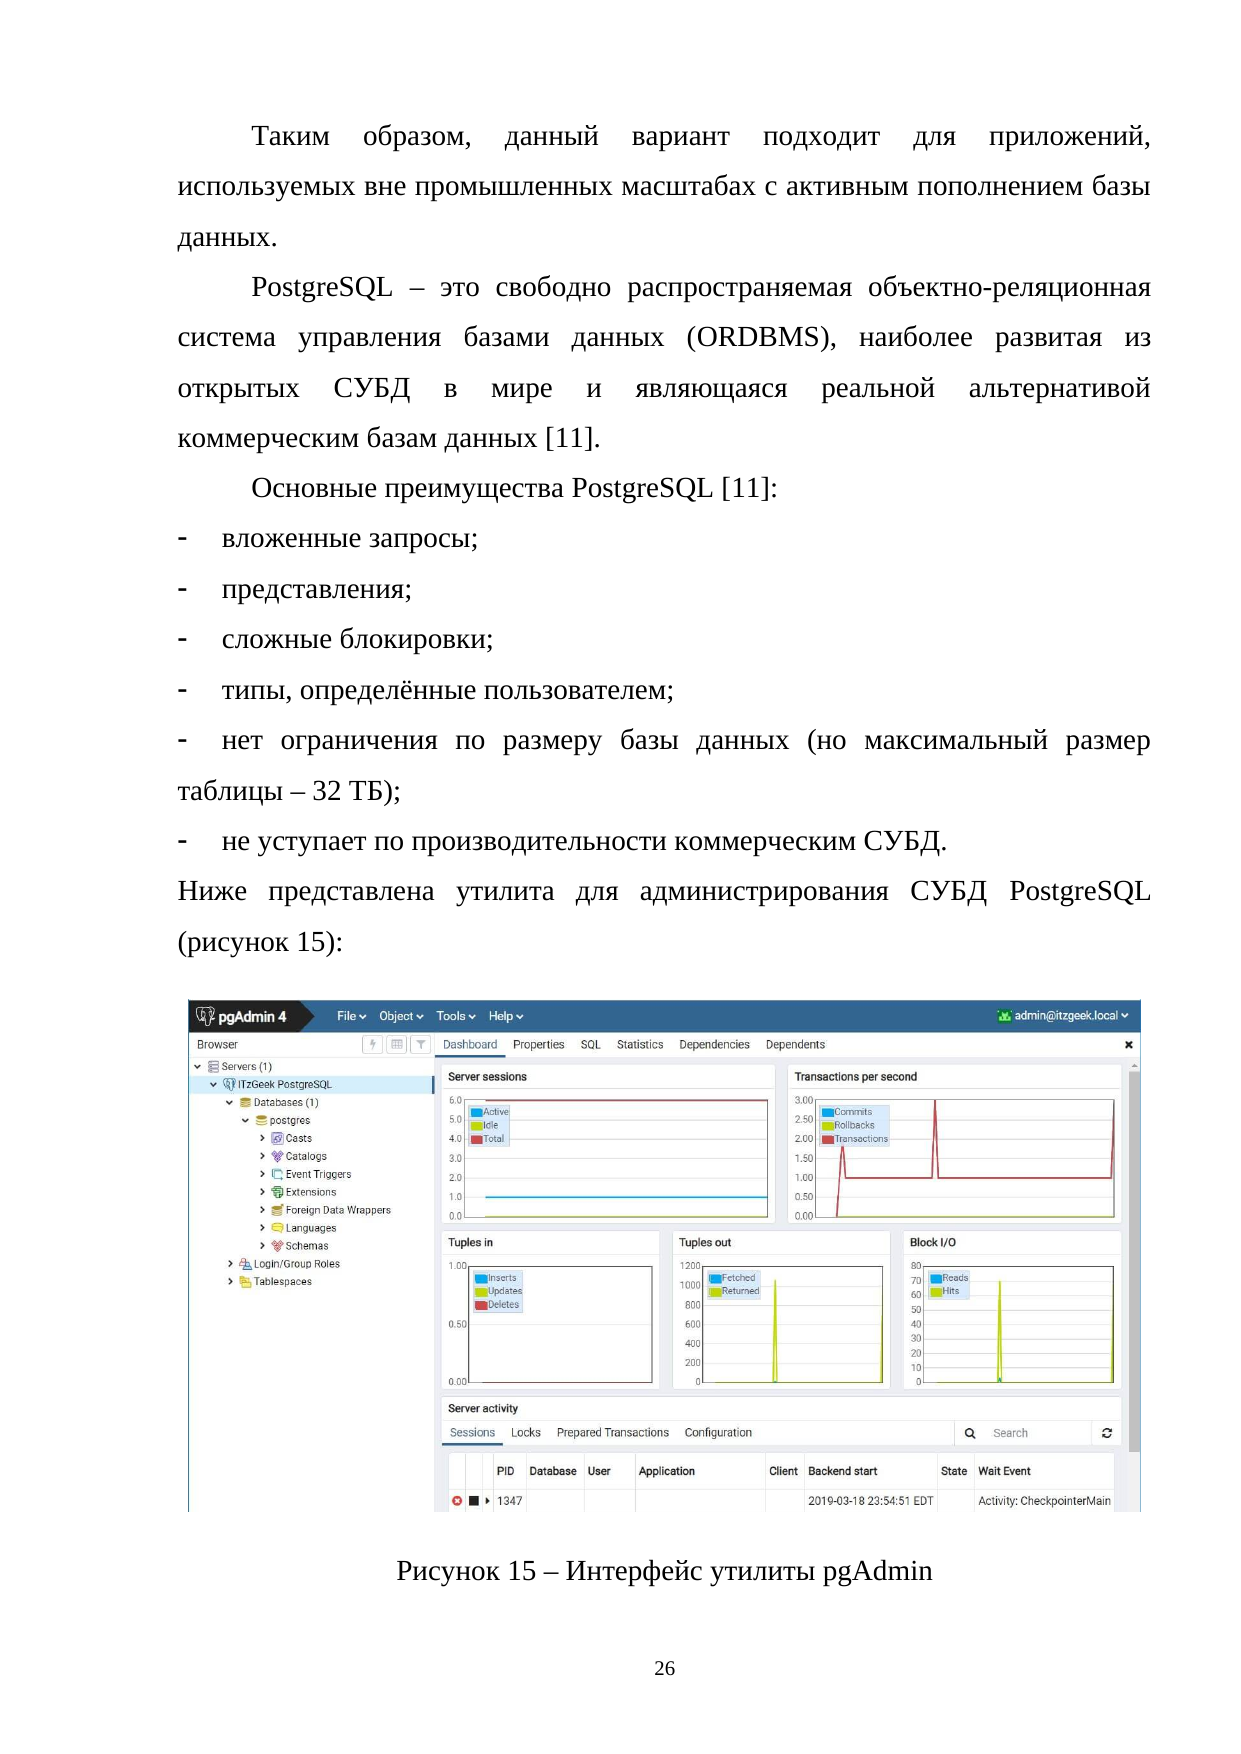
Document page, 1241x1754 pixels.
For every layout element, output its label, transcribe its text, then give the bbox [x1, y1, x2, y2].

text Ниже представлена утилита для администрирования СУБД PostgreSQL (рисунок 15): [177, 873, 1152, 957]
list сложные блокировки; [177, 621, 1152, 655]
list нет ограничения по размеру базы данных (но максимальный размер таблицы – 32 ТБ); [177, 722, 1152, 806]
picture [188, 999, 1141, 1512]
list типы, определённые пользователем; [177, 672, 1152, 706]
text Рисунок 15 – Интерфейс утилиты pgAdmin [177, 1553, 1152, 1587]
list не уступает по производительности коммерческим СУБД. [177, 823, 1152, 857]
list вложенные запросы; [177, 521, 1152, 554]
text Таким образом, данный вариант подходит для приложений, используемых вне промышленных масштабах с активным пополнением базы данных. [177, 118, 1152, 252]
text Основные преимущества PostgreSQL [11]: [177, 470, 1152, 504]
list представления; [177, 571, 1152, 605]
text PostgreSQL – это свободно распространяемая объектно-реляционная система управления базами данных (ORDBMS), наиболее развитая из открытых СУБД в мире и являющаяся реальной альтернативой коммерческим базам данных [11]. [177, 269, 1152, 453]
